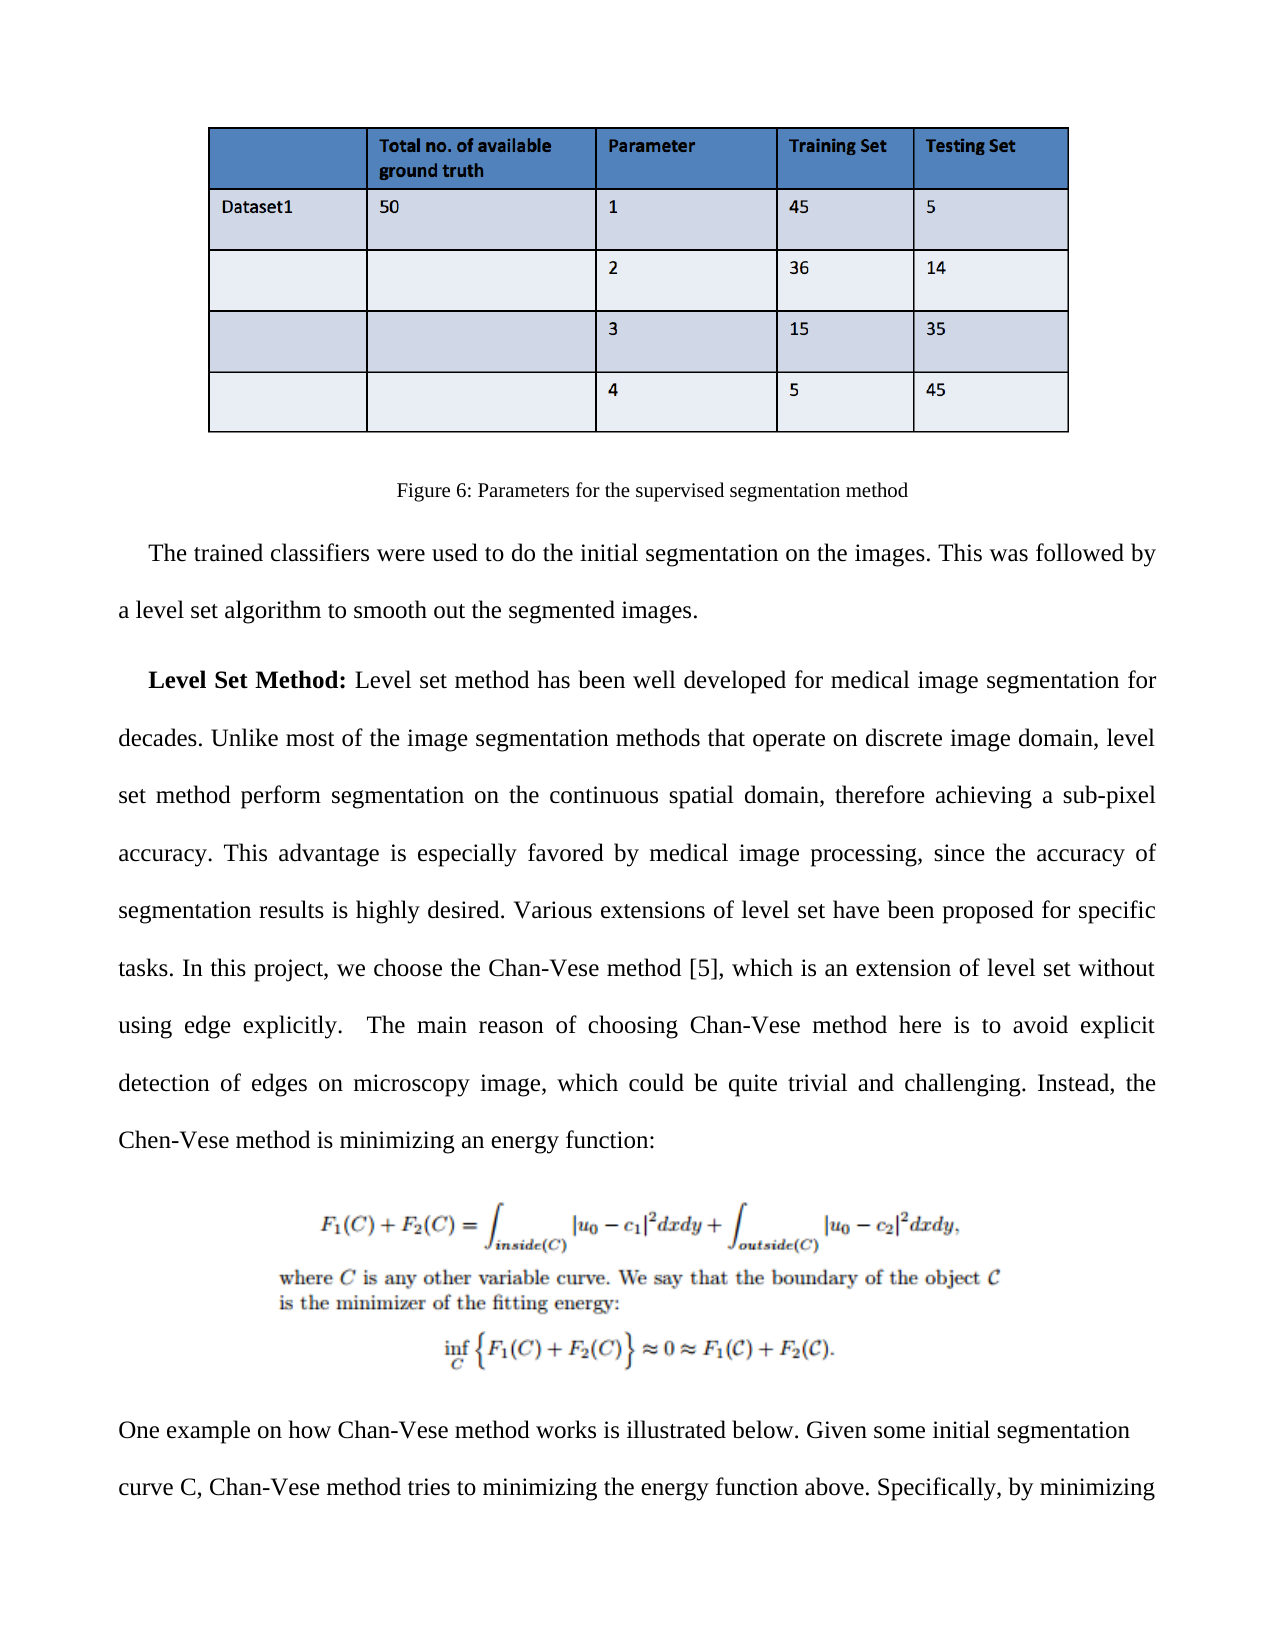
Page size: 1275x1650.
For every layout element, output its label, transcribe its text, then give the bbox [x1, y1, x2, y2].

text The trained classifiers were used to do the initial segmentation on the images. This was followed by a level set algorithm to smooth out the segmented images. [118, 538, 1157, 624]
text Level Set Method: Level set method has been well developed for medical image segmentation for decades. Unlike most of the image segmentation methods that operate on discrete image domain, level set method perform segmentation on the continuous spatial domain, therefore achieving a sub-pixel accuracy. This advantage is especially favored by medical image processing, since the accuracy of segmentation results is highly desired. Various extensions of level set have been proposed for specific tasks. In this project, we choose the Chan-Vese method [5], which is an extension of level set without using edge explicitly. The main reason of choosing Chan-Vese method here is to avoid explicit detection of edges on microscopy image, which could be quite trivial and challenging. Instead, the Chen-Vese method is minimizing an energy function: [118, 666, 1157, 1154]
text Figure 6: Parameters for the supervised segmentation method [118, 477, 1157, 502]
picture [198, 118, 1077, 437]
picture [268, 1195, 1008, 1374]
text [118, 1415, 1157, 1501]
